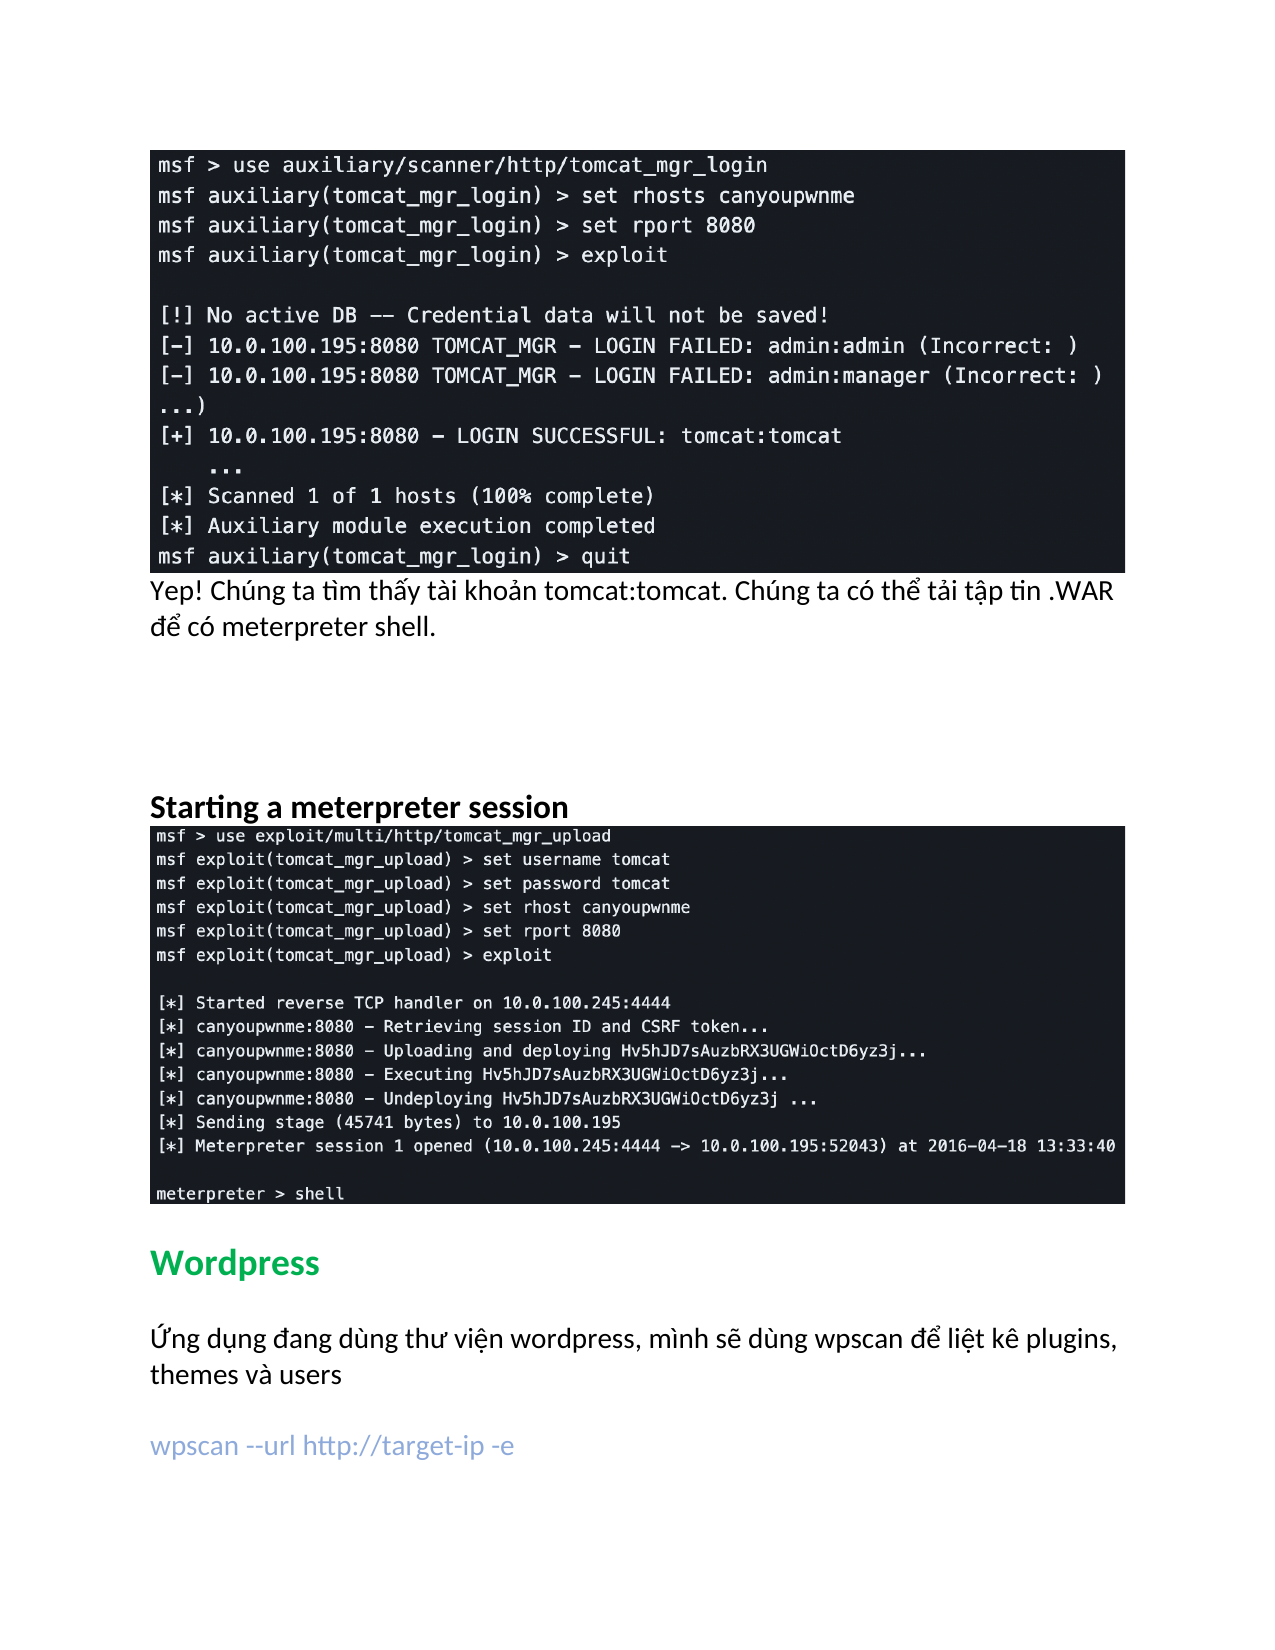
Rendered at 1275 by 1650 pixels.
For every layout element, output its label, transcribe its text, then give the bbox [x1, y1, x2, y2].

picture [150, 826, 1125, 1204]
text wpscan --url http://target-ip -e [150, 1427, 1125, 1463]
text Ứng dụng đang dùng thư viện wordpress, mình sẽ dùng wpscan để liệt kê plugins, themes và users [150, 1320, 1125, 1391]
text Starting a meterpreter session [150, 786, 1125, 826]
text Wordpress [150, 1239, 1125, 1284]
text Yep! Chúng ta tìm thấy tài khoản tomcat:tomcat. Chúng ta có thể tải tập tin .WAR để có meterpreter shell. [150, 573, 1125, 643]
picture [150, 150, 1125, 573]
